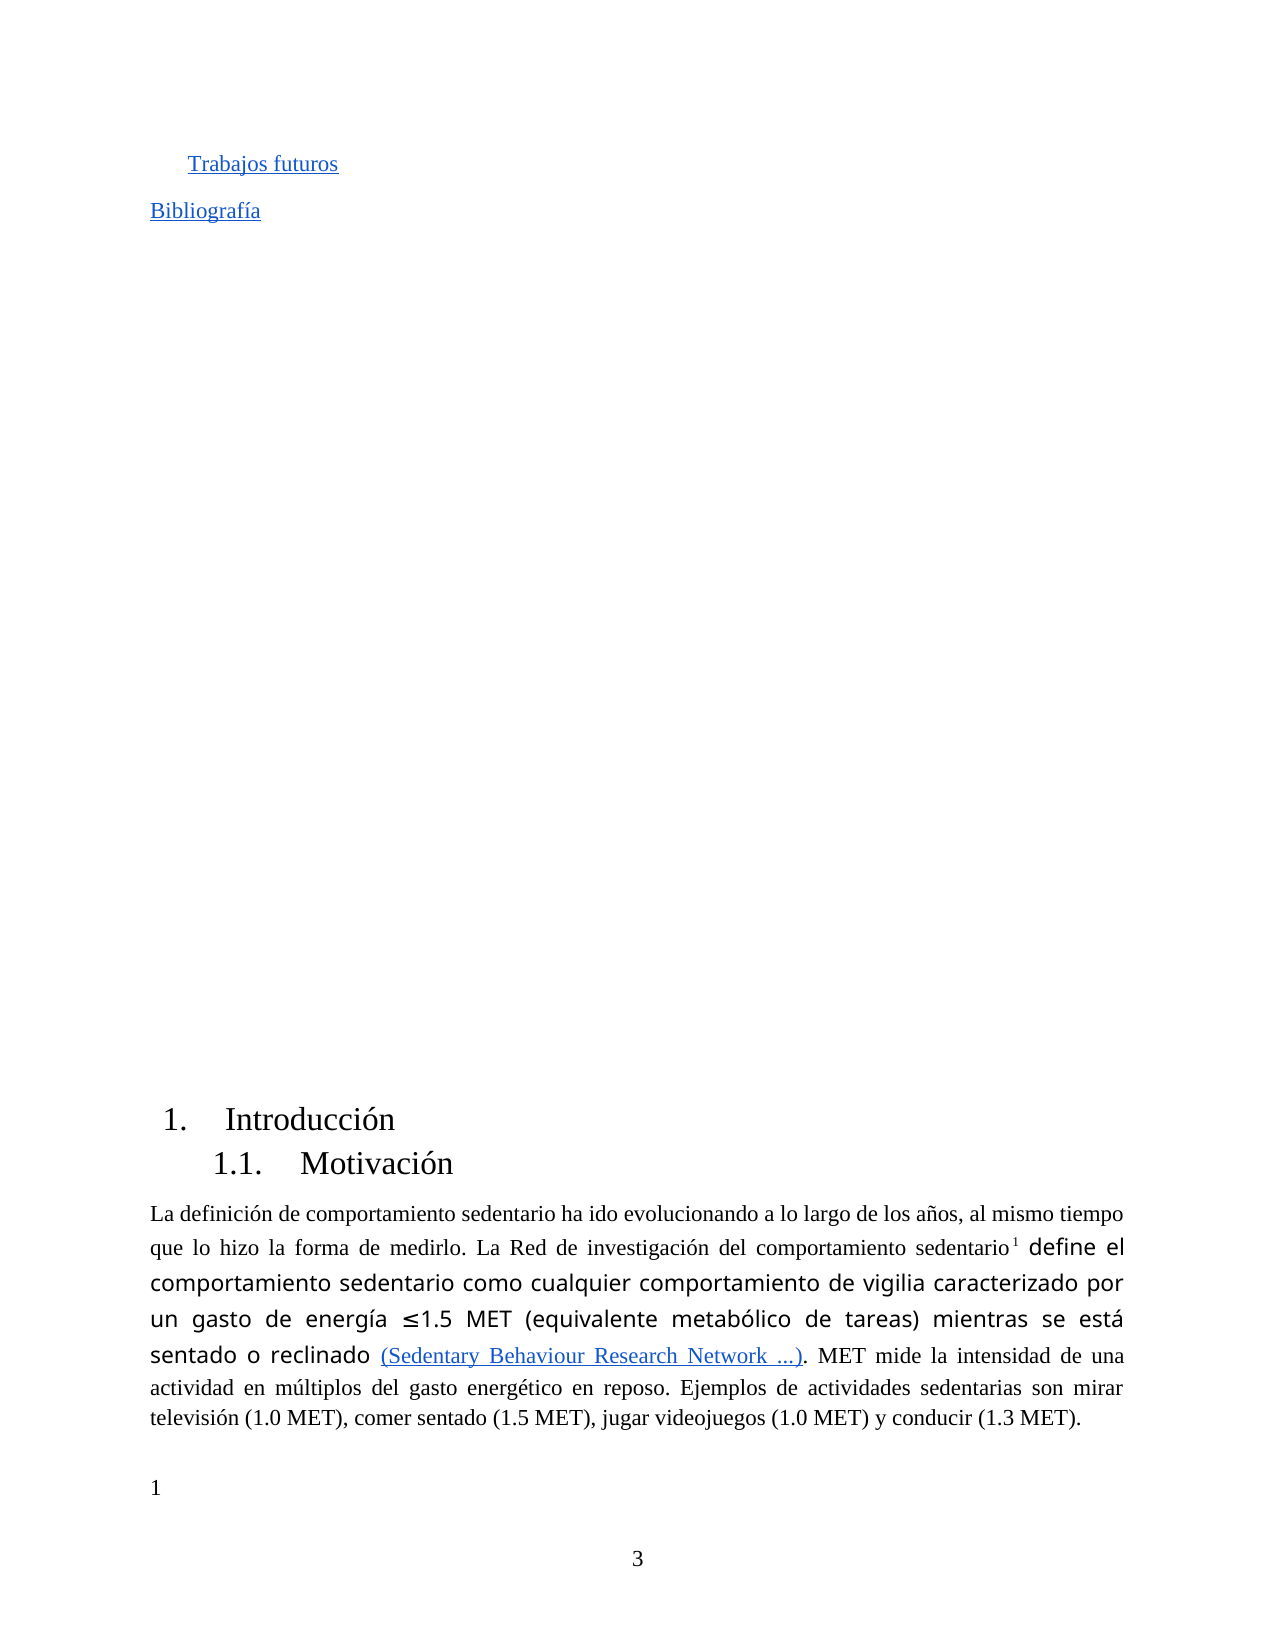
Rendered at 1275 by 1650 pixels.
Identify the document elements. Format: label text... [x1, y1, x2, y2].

subtitle Motivación [262, 1143, 1125, 1181]
subtitle Introducción [187, 1099, 1125, 1137]
text La definición de comportamiento sedentario ha ido evolucionando a lo largo de los años, al mismo tiempo que lo hizo la forma de medirlo. La Red de investigación del comportamiento sedentario define el comportamiento sedentario como cualquier comportamiento de vigilia caracterizado por un gasto de energía ≤1.5 MET (equivalente metabólico de tareas) mientras se está sentado o reclinado (Sedentary Behaviour Research Network ...). MET mide la intensidad de una actividad en múltiplos del gasto energético en reposo. Ejemplos de actividades sedentarias son mirar televisión (1.0 MET), comer sentado (1.5 MET), jugar videojuegos (1.0 MET) y conducir (1.3 MET). [150, 1200, 1125, 1430]
